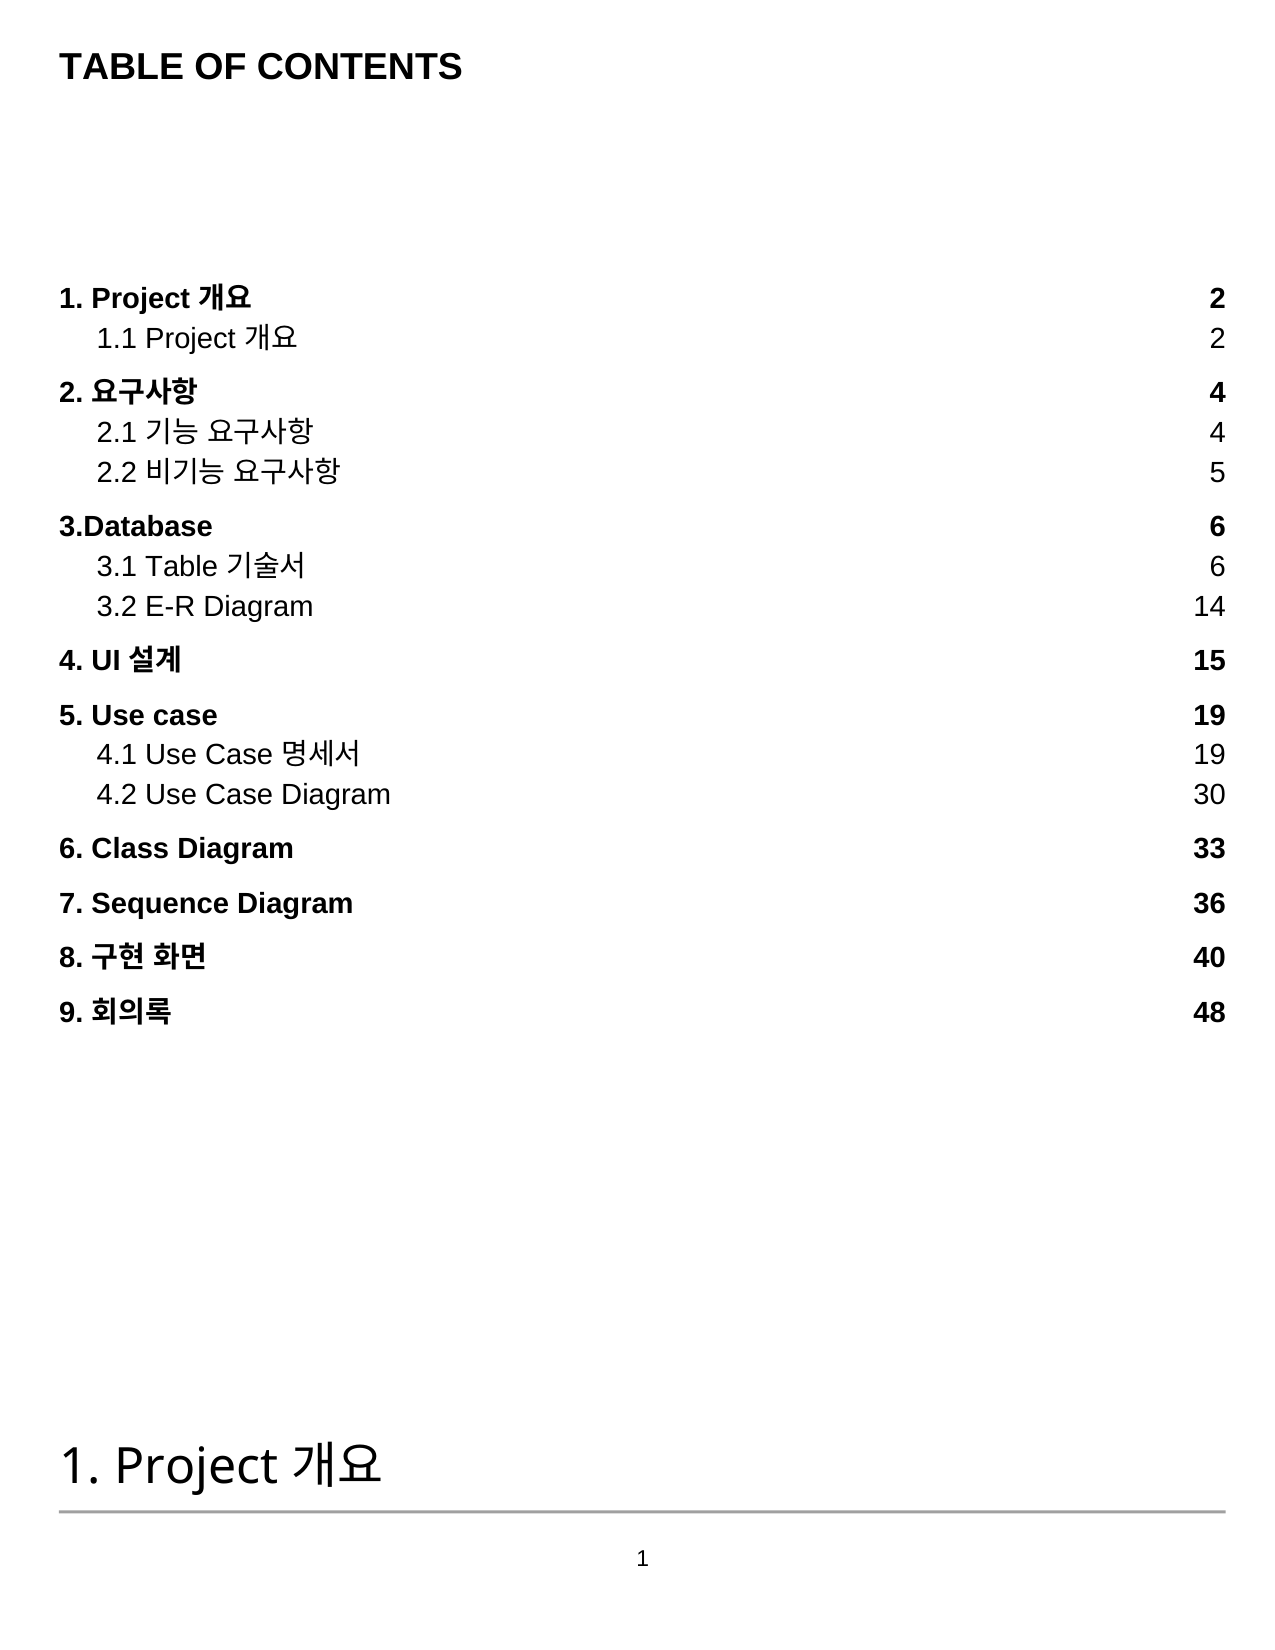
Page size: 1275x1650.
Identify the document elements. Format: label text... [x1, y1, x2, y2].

subtitle 1. Project 개요 [59, 1425, 1226, 1498]
text TABLE OF CONTENTS [59, 44, 1226, 87]
